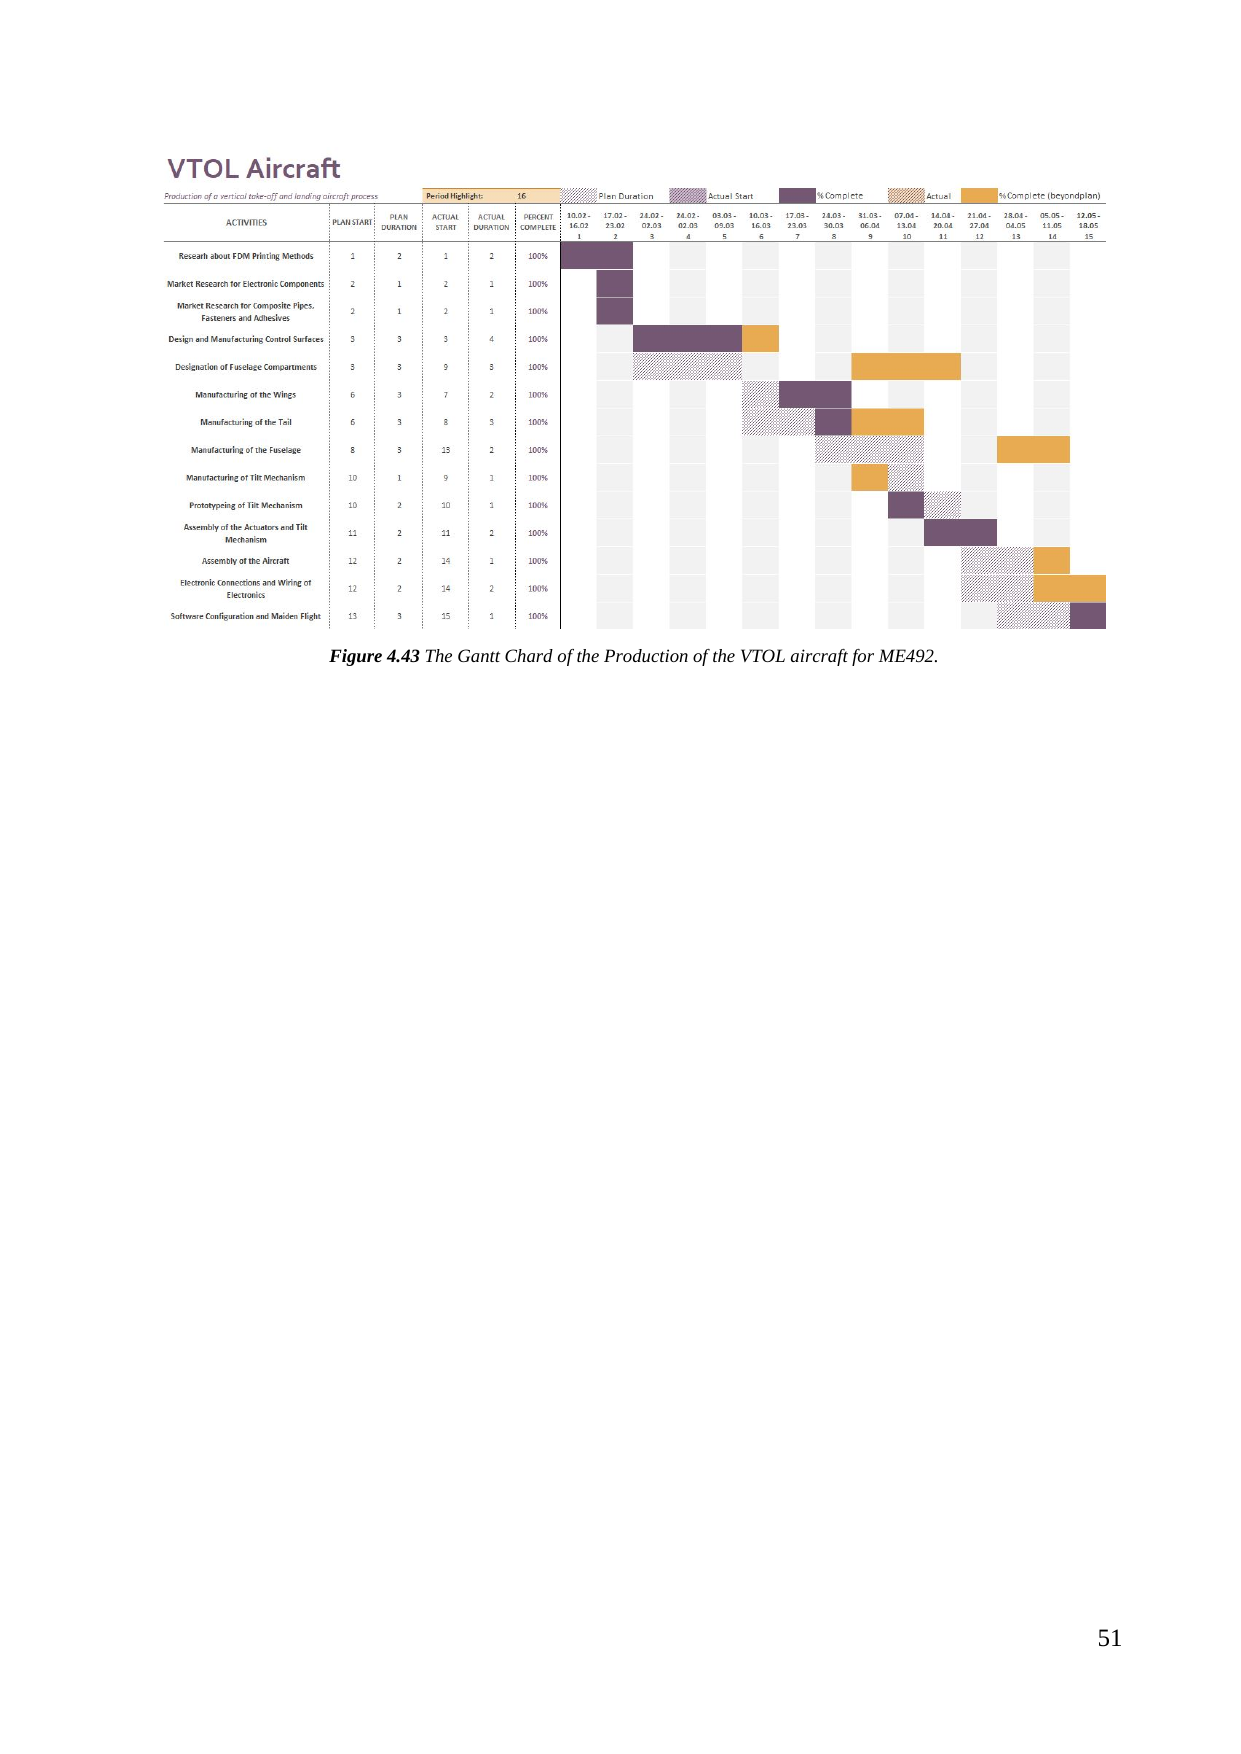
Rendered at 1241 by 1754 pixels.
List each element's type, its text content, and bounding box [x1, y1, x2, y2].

picture [163, 147, 1106, 629]
